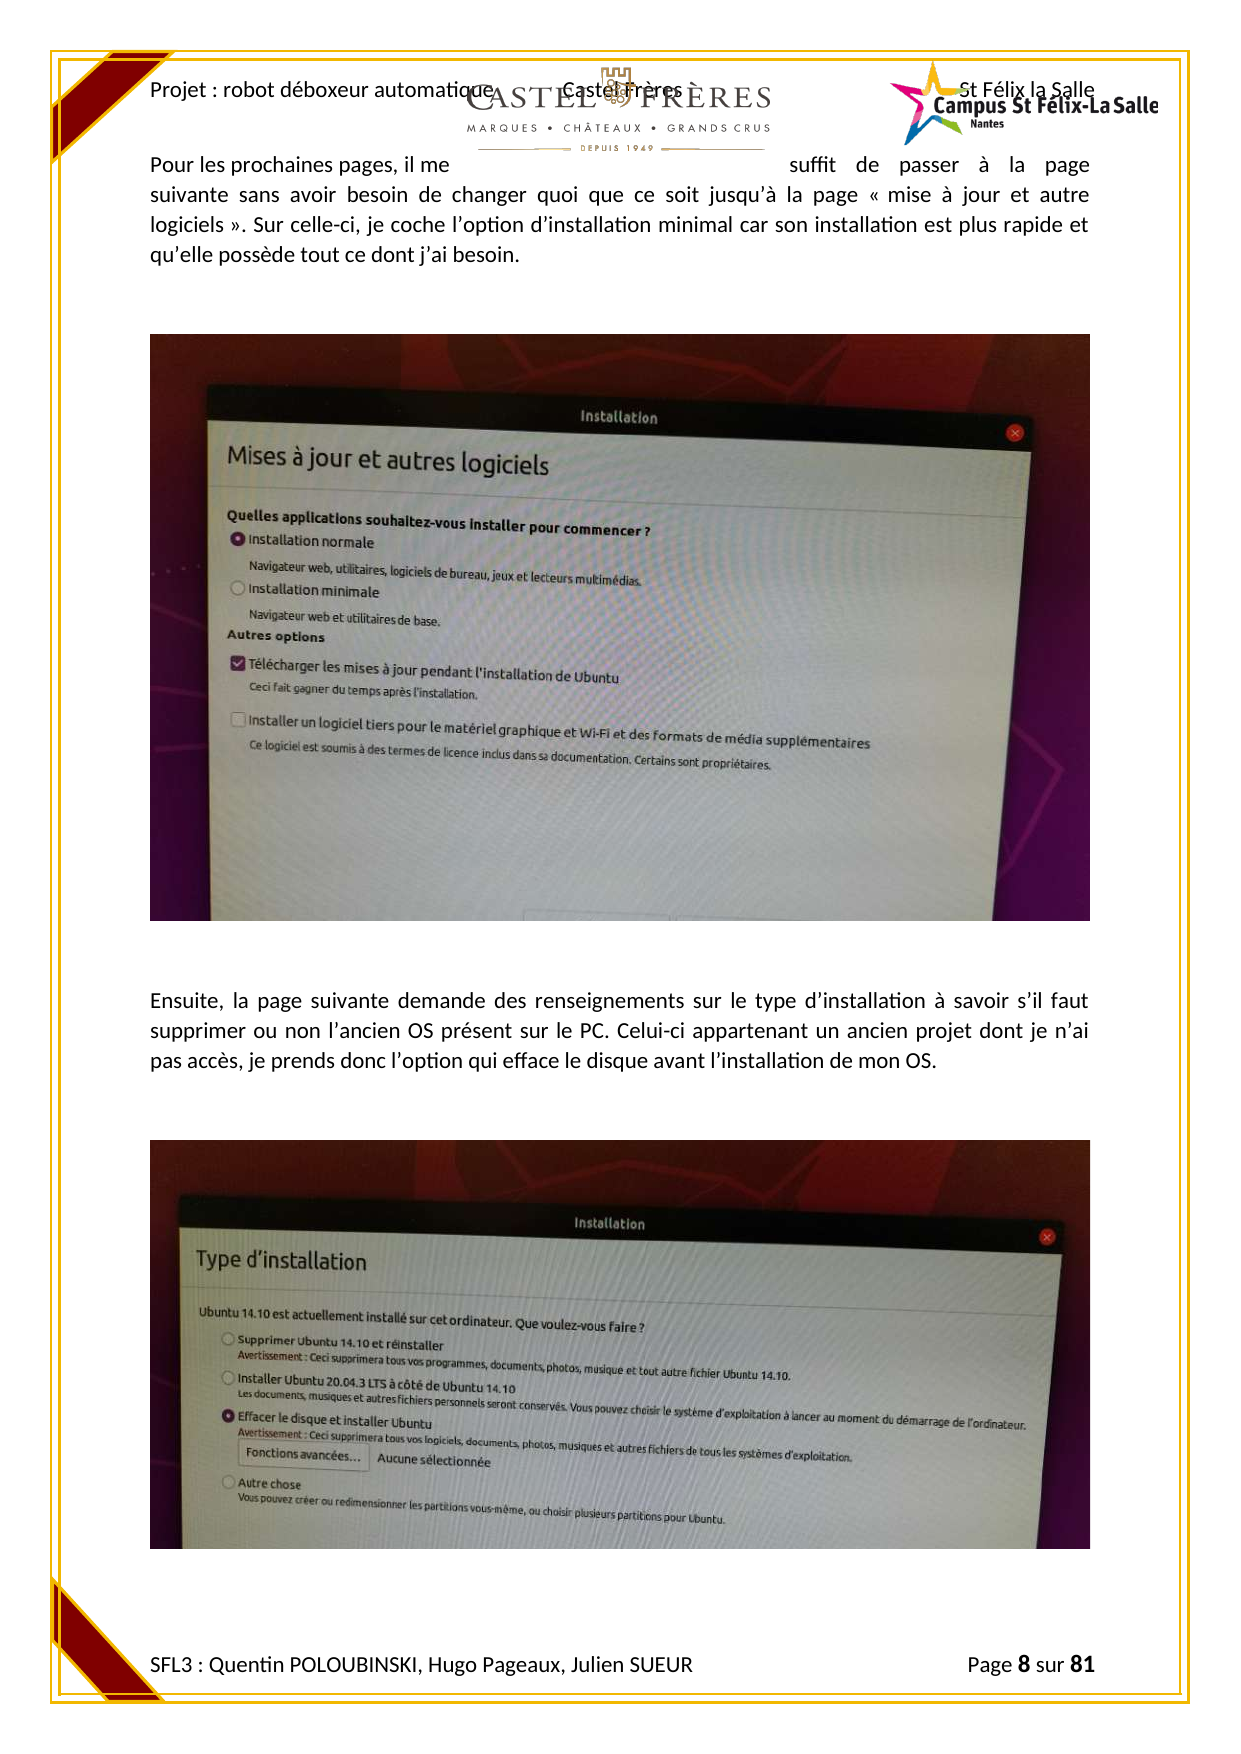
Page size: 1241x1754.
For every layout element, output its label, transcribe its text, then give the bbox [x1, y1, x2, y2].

picture [460, 59, 773, 157]
text Ensuite, la page suivante demande des renseignements sur le type d’installation à savoir s’il faut supprimer ou non l’ancien OS présent sur le PC. Celui-ci appartenant un ancien projet dont je n’ai pas accès, je prends donc l’option qui efface le disque avant l’installation de mon OS. [150, 986, 1090, 1074]
picture [150, 1140, 1091, 1549]
picture [150, 334, 1090, 921]
text Pour les prochaines pages, il me suffit de passer à la page suivante sans avoir besoin de changer quoi que ce soit jusqu’à la page « mise à jour et autre logiciels ». Sur celle-ci, je coche l’option d’installation minimal car son installation est plus rapide et qu’elle possède tout ce dont j’ai besoin. [150, 150, 1090, 269]
picture [889, 60, 1158, 145]
